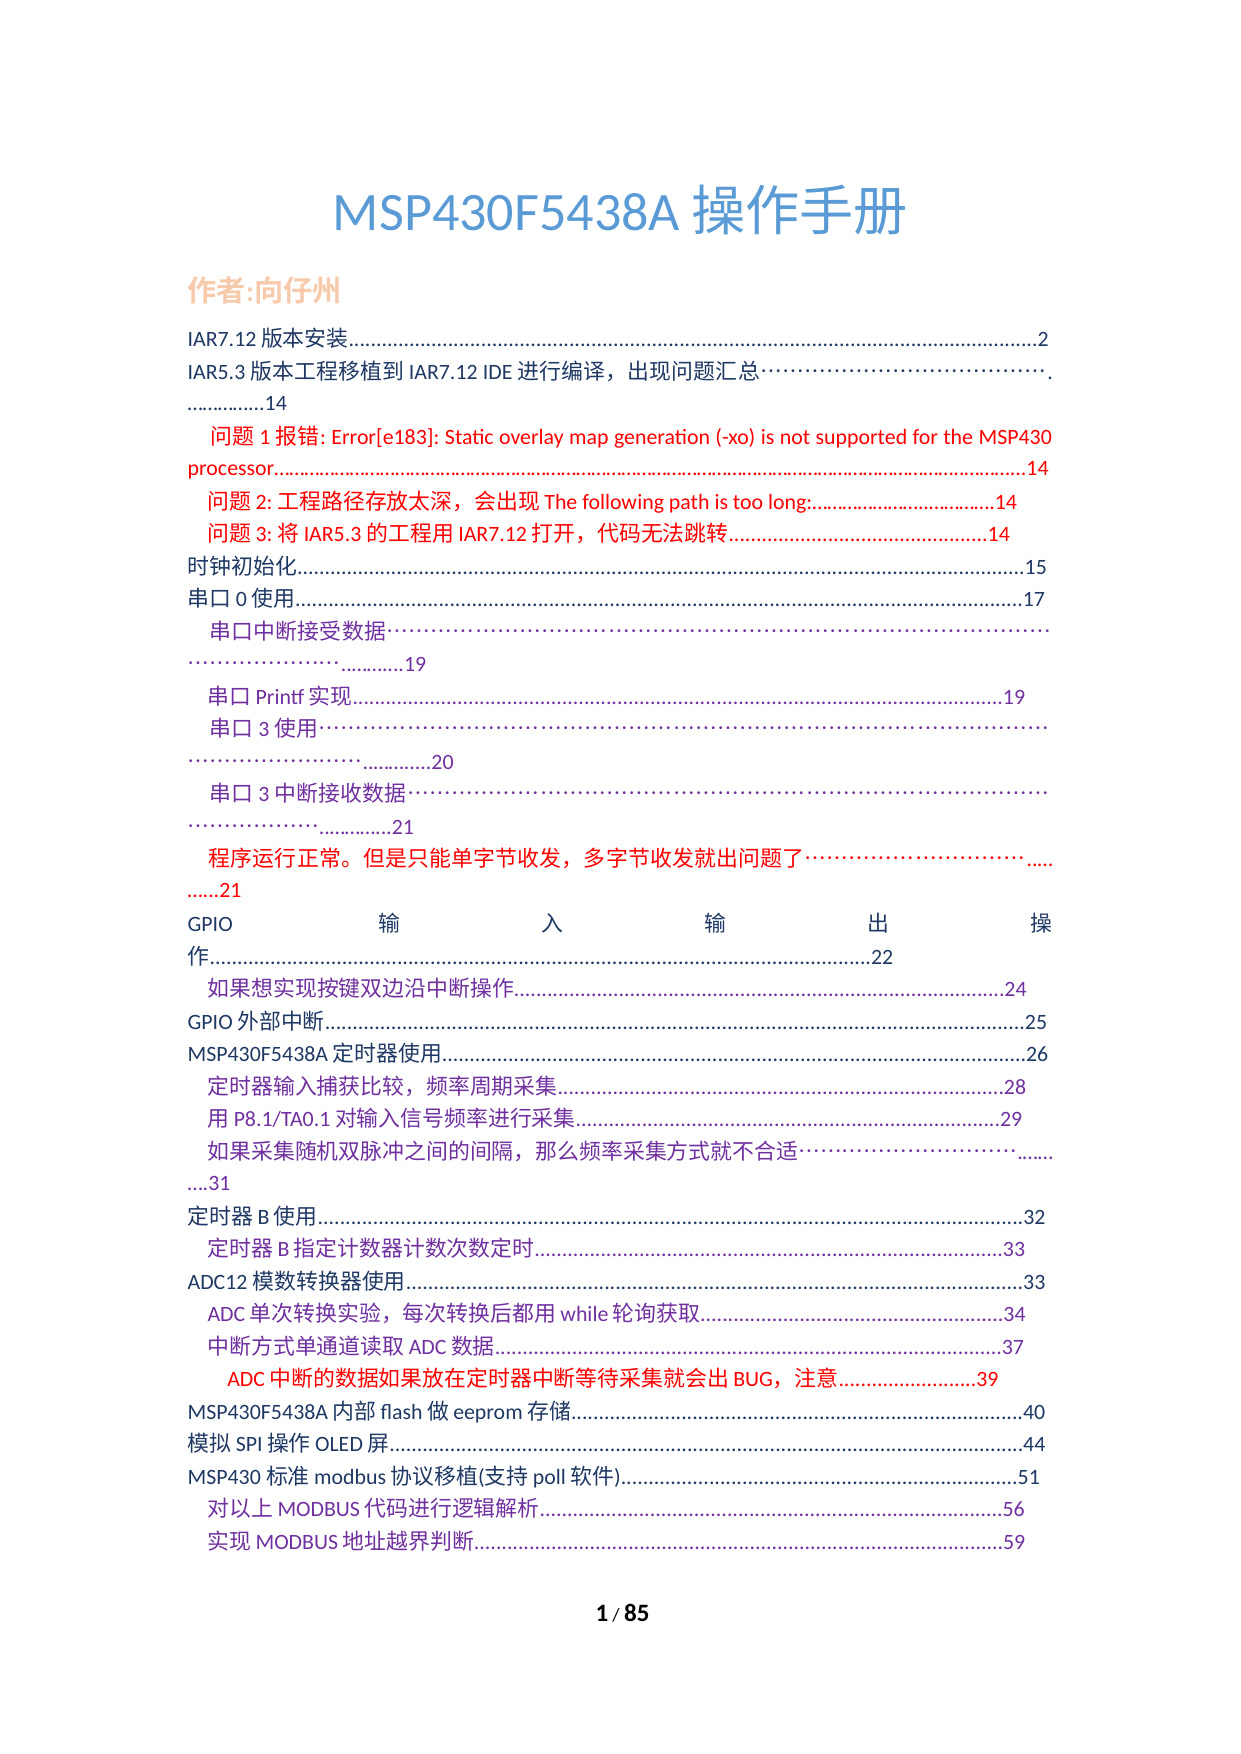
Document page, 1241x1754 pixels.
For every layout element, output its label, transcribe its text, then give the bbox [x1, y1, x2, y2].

text 实现MODBUS地址越界判断................................................................................................59 [187, 1523, 1053, 1556]
text 时钟初始化....................................................................................................................................15 [187, 548, 1053, 581]
text 作者:向仔州 [187, 256, 1053, 321]
text ADC单次转换实验，每次转换后都用while轮询获取.......................................................34 [187, 1296, 1053, 1328]
text MSP430 标准modbus协议移植(支持poll软件)........................................................................51 [187, 1458, 1053, 1491]
text GPIO输入输出操作........................................................................................................................22 [187, 906, 1053, 971]
text 串口0使用....................................................................................................................................17 [187, 581, 1053, 613]
text 模拟SPI操作OLED屏...................................................................................................................44 [187, 1426, 1053, 1458]
text 问题1报错: Error[e183]: Static overlay map generation (-xo) is not supported for the MSP430 processor………………………………………………………………………………………………………………………..………...14 [187, 418, 1053, 483]
text 如果想实现按键双边沿中断操作.........................................................................................24 [187, 971, 1053, 1003]
text MSP430F5438A定时器使用..........................................................................................................26 [187, 1036, 1053, 1068]
text IAR7.12版本安装.............................................................................................................................2 [187, 321, 1053, 353]
text 对以上MODBUS代码进行逻辑解析....................................................................................56 [187, 1491, 1053, 1523]
text 如果采集随机双脉冲之间的间隔，那么频率采集方式就不合适………………………….……….31 [187, 1133, 1053, 1198]
text 串口中断接受数据…………………………………………………………………………………………………..……....19 [187, 613, 1053, 678]
text 问题3: 将IAR5.3 的工程用IAR7.12打开，代码无法跳转...............................................14 [187, 516, 1053, 548]
text GPIO外部中断...............................................................................................................................25 [187, 1003, 1053, 1036]
text MSP430F5438A操作手册 [187, 158, 1053, 256]
text MSP430F5438A内部flash做eeprom存储..................................................................................40 [187, 1393, 1053, 1426]
text 问题2: 工程路径存放太深，会出现The following path is too long:…………………..………….14 [187, 483, 1053, 516]
text ADC中断的数据如果放在定时器中断等待采集就会出BUG，注意.........................39 [187, 1361, 1053, 1393]
text 用P8.1/TA0.1对输入信号频率进行采集.............................................................................29 [187, 1101, 1053, 1133]
text 中断方式单通道读取ADC数据............................................................................................37 [187, 1328, 1053, 1361]
text 串口Printf实现......................................................................................................................19 [187, 678, 1053, 711]
text 程序运行正常。但是只能单字节收发，多字节收发就出问题了…………………………..……...21 [187, 841, 1053, 906]
text ADC12 模数转换器使用................................................................................................................33 [187, 1263, 1053, 1296]
text 串口3使用……………………………………………………………………………………………………………..…….....20 [187, 711, 1053, 776]
text 定时器B使用................................................................................................................................32 [187, 1198, 1053, 1231]
text 串口3中断接收数据……………………………………………………………………………………………..………...21 [187, 776, 1053, 841]
text 定时器输入捕获比较，频率周期采集.................................................................................28 [187, 1068, 1053, 1101]
text IAR5.3版本工程移植到IAR7.12 IDE进行编译，出现问题汇总………………………………….…………...14 [187, 353, 1053, 418]
text 定时器B指定计数器计数次数定时.....................................................................................33 [187, 1231, 1053, 1263]
